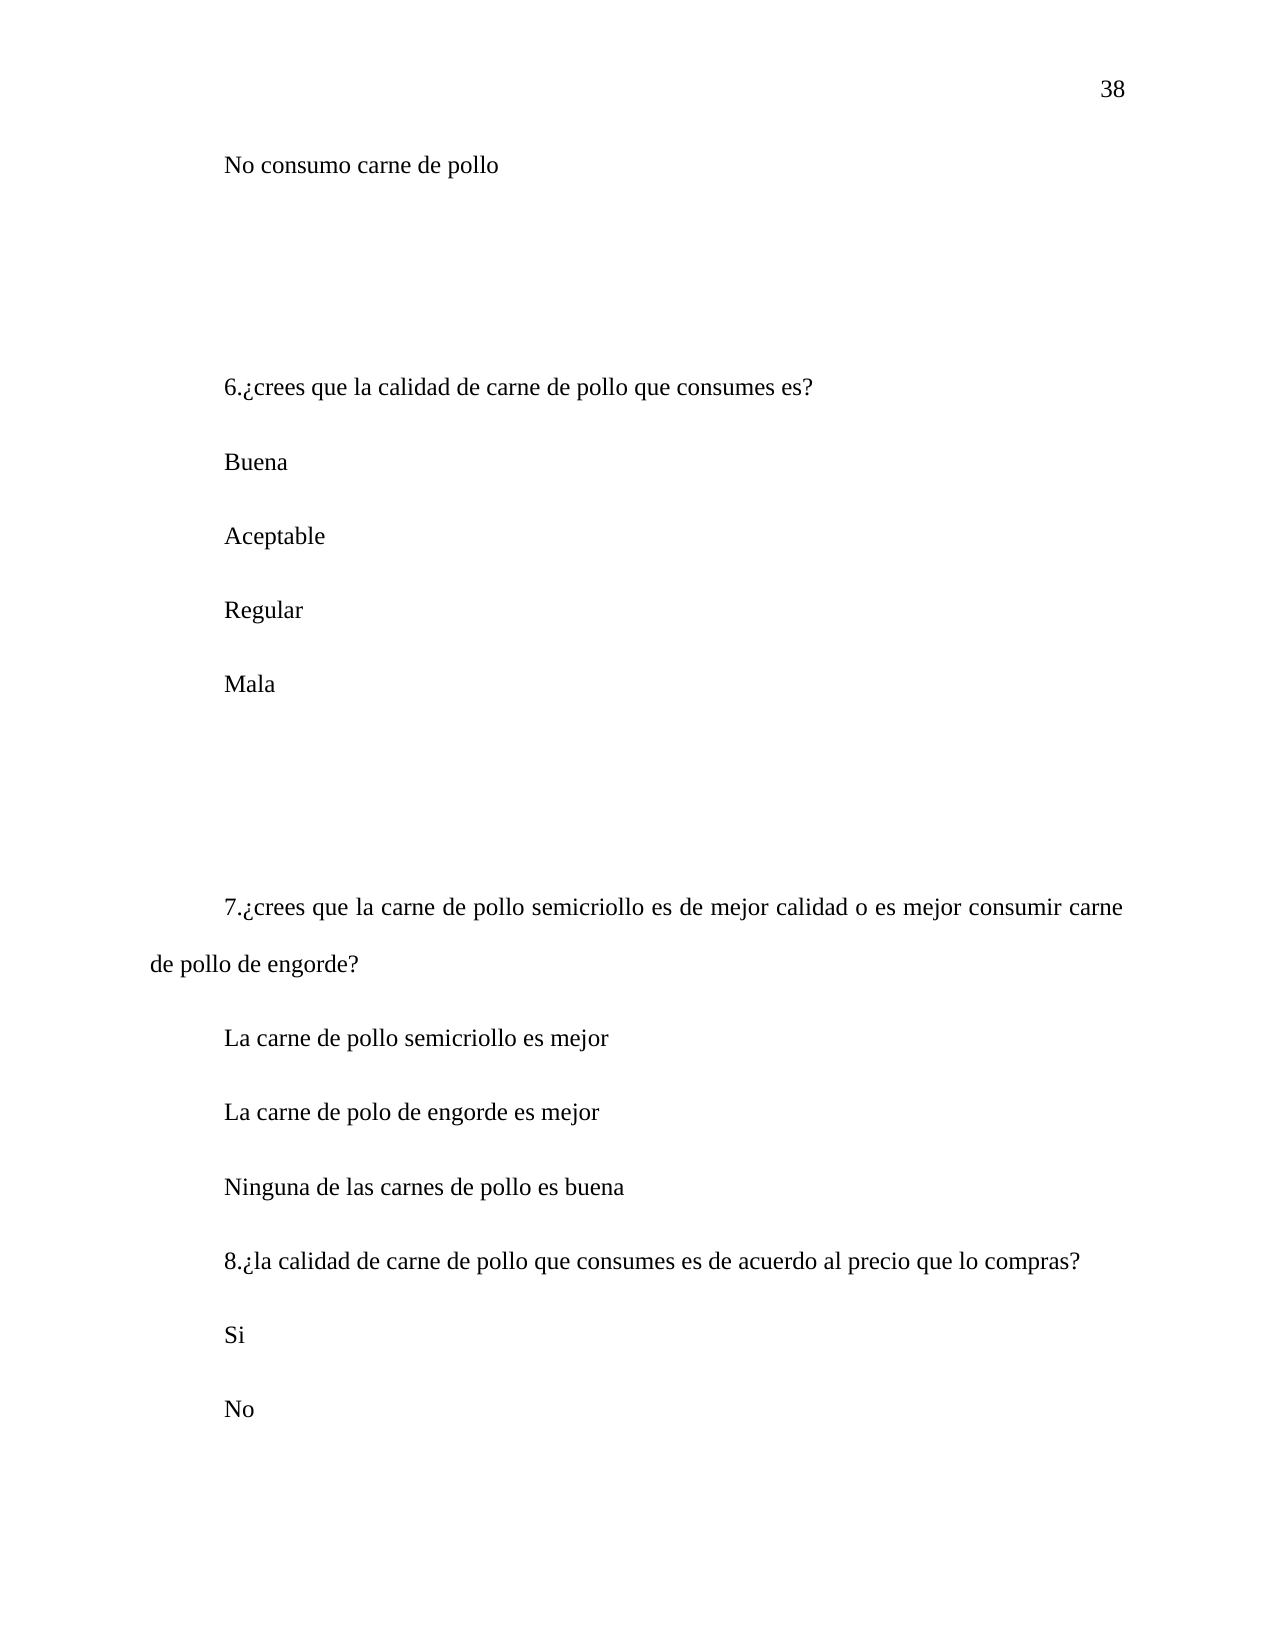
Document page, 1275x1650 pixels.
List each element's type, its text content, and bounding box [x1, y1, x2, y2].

text Si [150, 1320, 1125, 1349]
text No consumo carne de pollo [150, 150, 1125, 179]
text 8.¿la calidad de carne de pollo que consumes es de acuerdo al precio que lo compras? [150, 1246, 1125, 1274]
text Ninguna de las carnes de pollo es buena [150, 1172, 1125, 1200]
text Regular [150, 595, 1125, 624]
text No [150, 1394, 1125, 1423]
text Aceptable [150, 521, 1125, 549]
text La carne de pollo semicriollo es mejor [150, 1023, 1125, 1052]
text Mala [150, 669, 1125, 698]
text 6.¿crees que la calidad de carne de pollo que consumes es? [150, 372, 1125, 401]
text 7.¿crees que la carne de pollo semicriollo es de mejor calidad o es mejor consumir carne de pollo de engorde? [150, 892, 1125, 978]
text La carne de polo de engorde es mejor [150, 1097, 1125, 1126]
text Buena [150, 447, 1125, 475]
